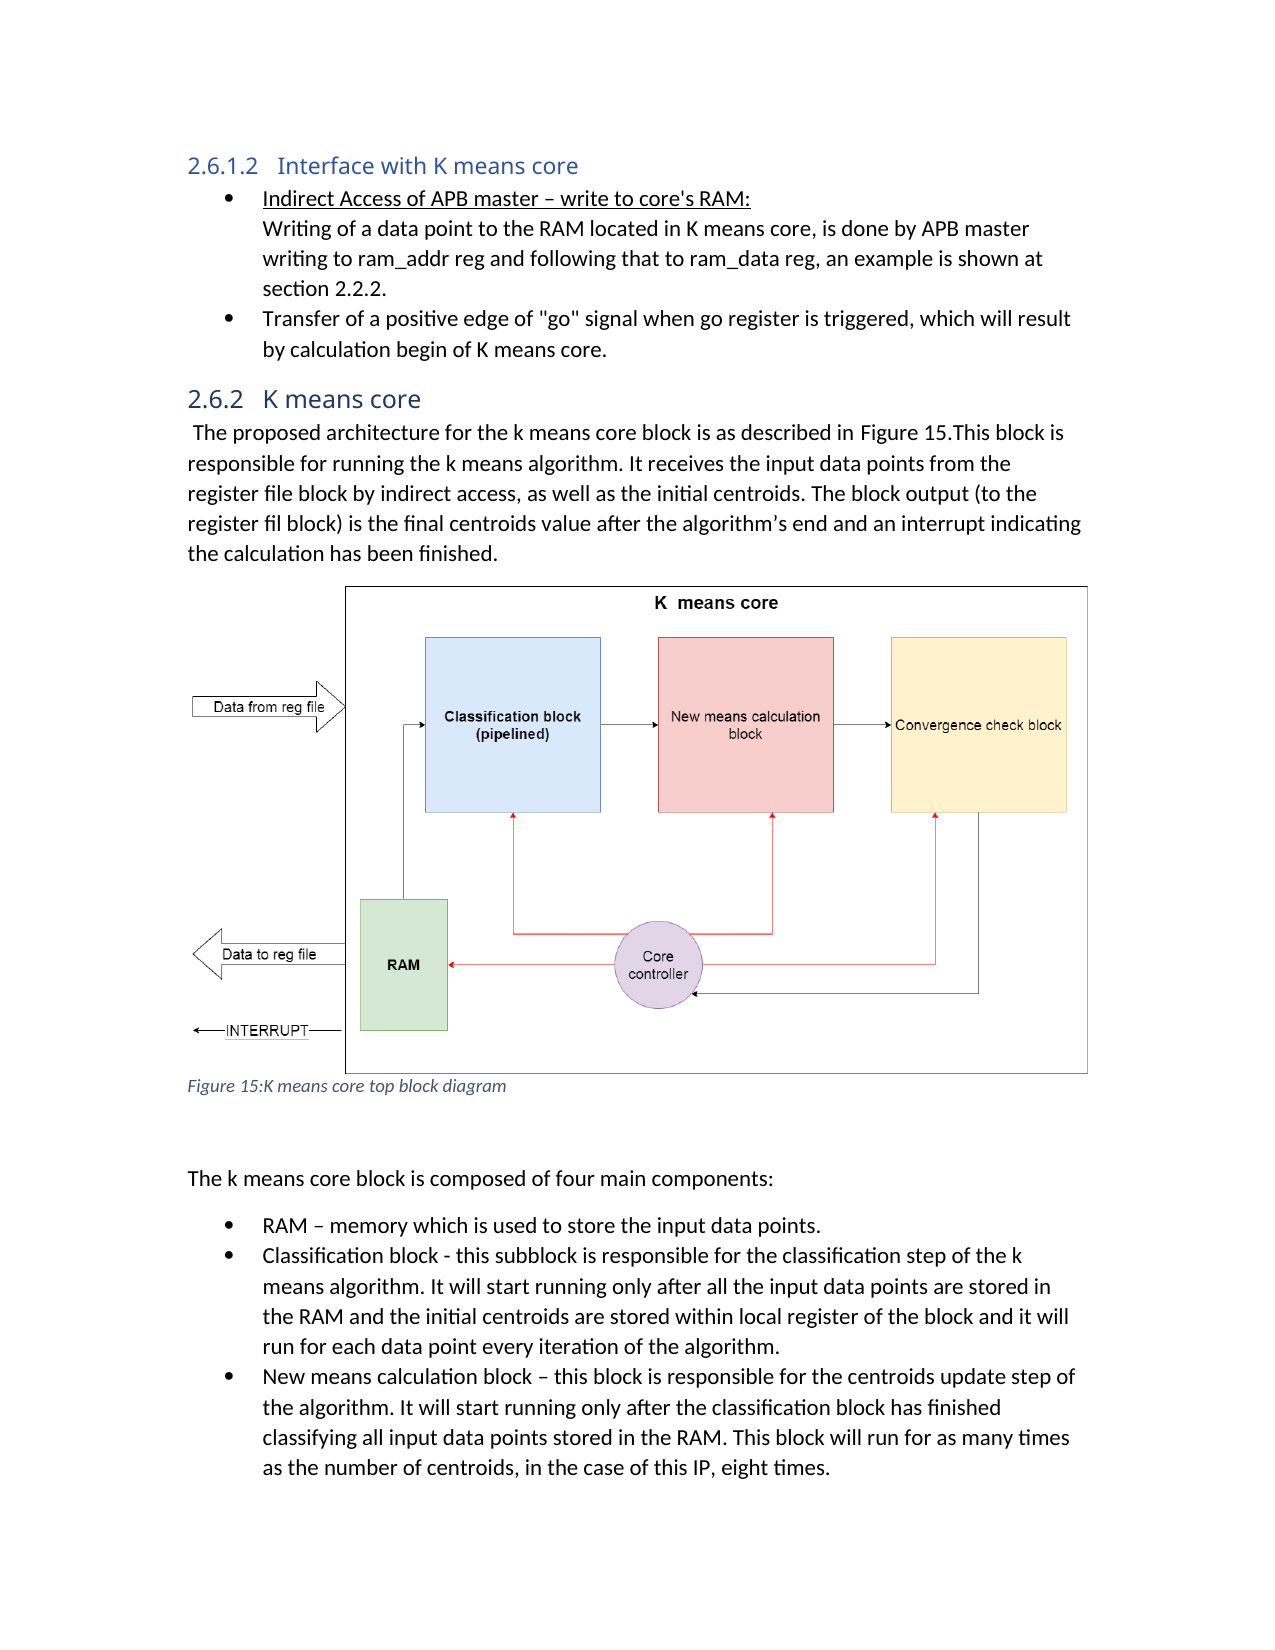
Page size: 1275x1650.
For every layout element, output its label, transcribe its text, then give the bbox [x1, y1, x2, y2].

list RAM – memory which is used to store the input data points. [225, 1211, 1087, 1239]
list Writing of a data point to the RAM located in K means core, is done by APB master writing to ram_addr reg and following that to ram_data reg, an example is shown at section ‎2.2.2. [262, 214, 1087, 302]
list Classification block - this subblock is responsible for the classification step of the k means algorithm. It will start running only after all the input data points are stored in the RAM and the initial centroids are stored within local register of the block and it will run for each data point every iteration of the algorithm. [225, 1242, 1087, 1360]
picture [187, 586, 1088, 1074]
subtitle Interface with K means core [187, 150, 1087, 181]
list New means calculation block – this block is responsible for the centroids update step of the algorithm. It will start running only after the classification block has finished classifying all input data points stored in the RAM. This block will run for as many times as the number of centroids, in the case of this IP, eight times. [225, 1362, 1087, 1481]
text The k means core block is composed of four main components: [187, 1164, 1087, 1193]
subtitle K means core [187, 382, 1087, 416]
list Indirect Access of APB master – write to core's RAM: [225, 184, 1087, 212]
text The proposed architecture for the k means core block is as described in Figure 15.This block is responsible for running the k means algorithm. It receives the input data points from the register file block by indirect access, as well as the initial centroids. The block output (to the register fil block) is the final centroids value after the algorithm’s end and an interrupt indicating the calculation has been finished. [187, 418, 1087, 567]
list Transfer of a positive edge of "go" signal when go register is triggered, which will result by calculation begin of K means core. [225, 304, 1087, 363]
